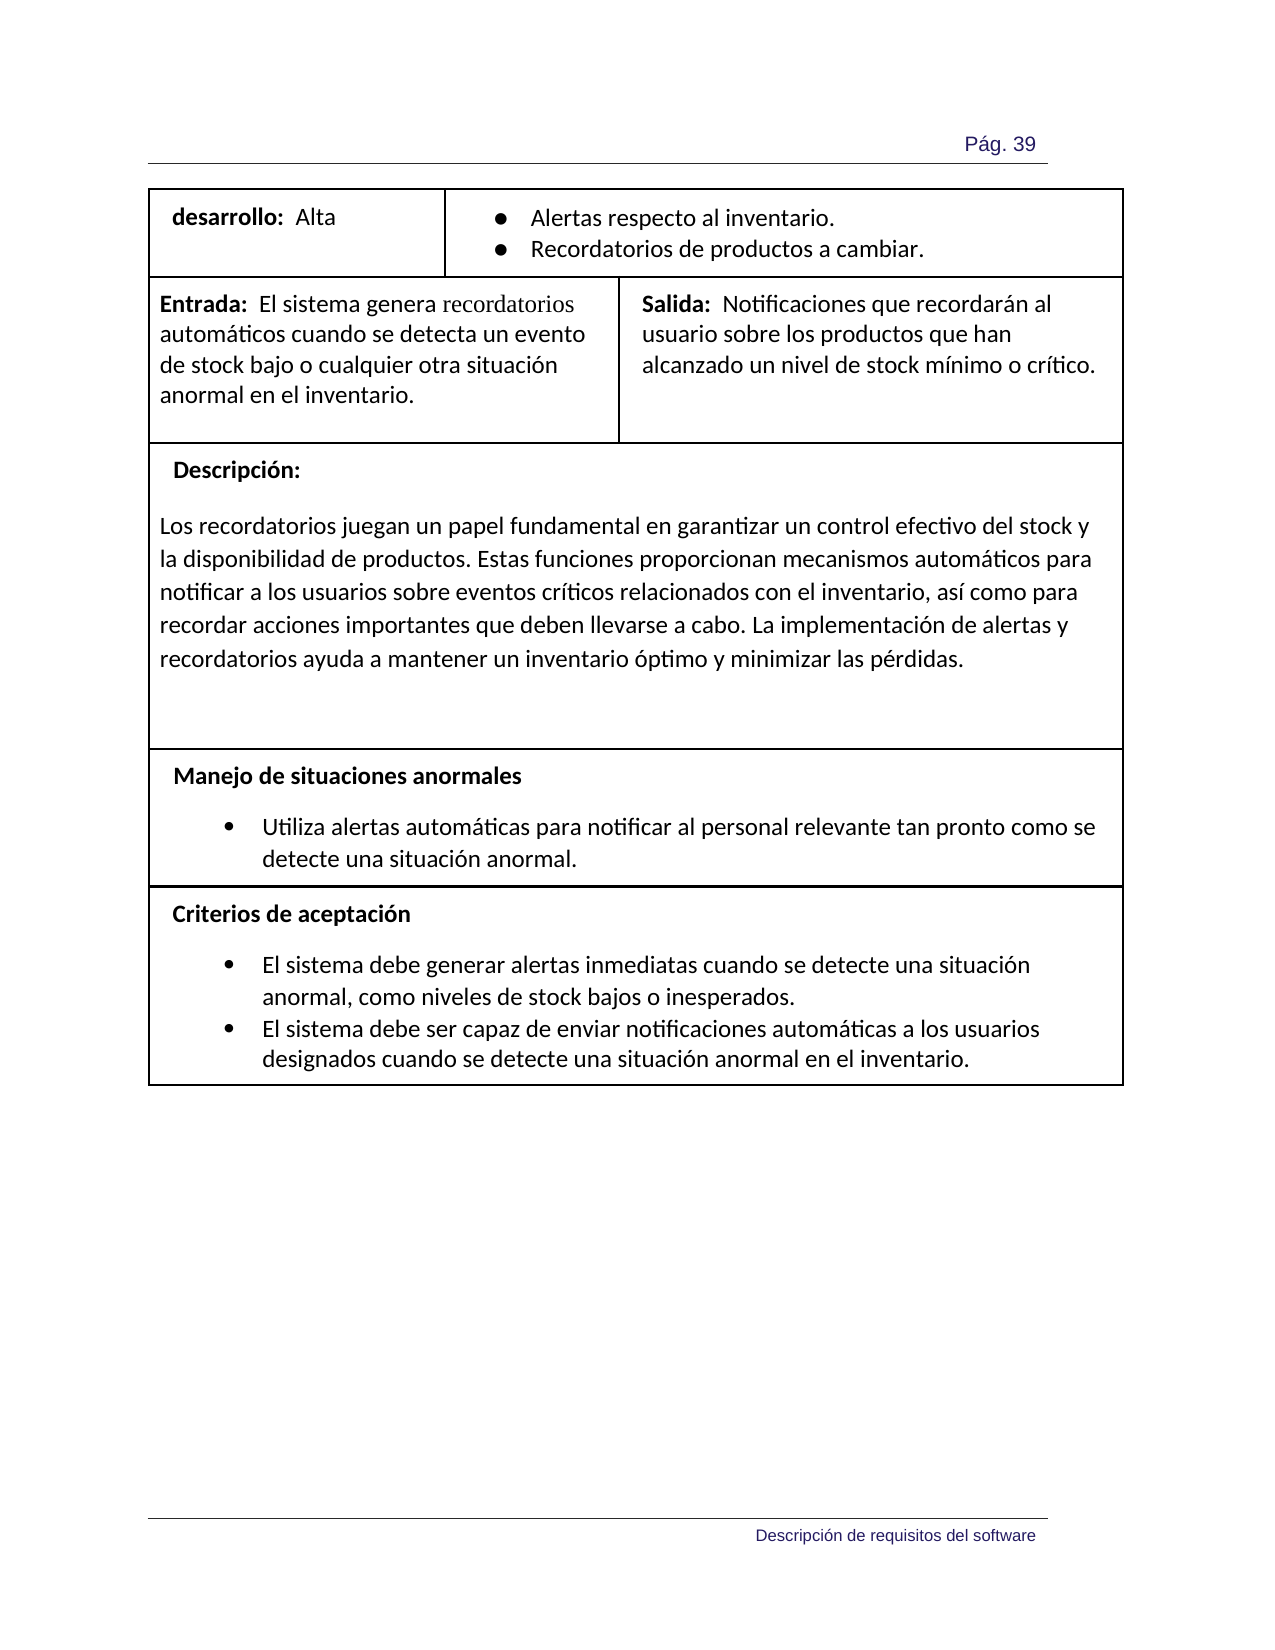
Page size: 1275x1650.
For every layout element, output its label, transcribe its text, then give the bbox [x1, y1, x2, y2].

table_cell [446, 190, 1122, 276]
table_cell Manejo de situaciones anormales Utiliza alertas automáticas para notificar al personal relevante tan pronto como se detecte una situación anormal. [150, 750, 1122, 885]
table_cell Criterios de aceptación El sistema debe generar alertas inmediatas cuando se detecte una situación anormal, como niveles de stock bajos o inesperados. El sistema debe ser capaz de enviar notificaciones automáticas a los usuarios designados cuando se detecte una situación anormal en el inventario. [150, 888, 1122, 1084]
table_cell Salida: Notificaciones que recordarán al usuario sobre los productos que han alcanzado un nivel de stock mínimo o crítico. [620, 278, 1122, 442]
table_cell Descripción: Los recordatorios juegan un papel fundamental en garantizar un control efectivo del stock y la disponibilidad de productos. Estas funciones proporcionan mecanismos automáticos para notificar a los usuarios sobre eventos críticos relacionados con el inventario, así como para recordar acciones importantes que deben llevarse a cabo. La implementación de alertas y recordatorios ayuda a mantener un inventario óptimo y minimizar las pérdidas. [150, 444, 1122, 748]
table_cell Entrada: El sistema genera recordatorios automáticos cuando se detecta un evento de stock bajo o cualquier otra situación anormal en el inventario. [150, 278, 618, 442]
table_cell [150, 190, 444, 276]
